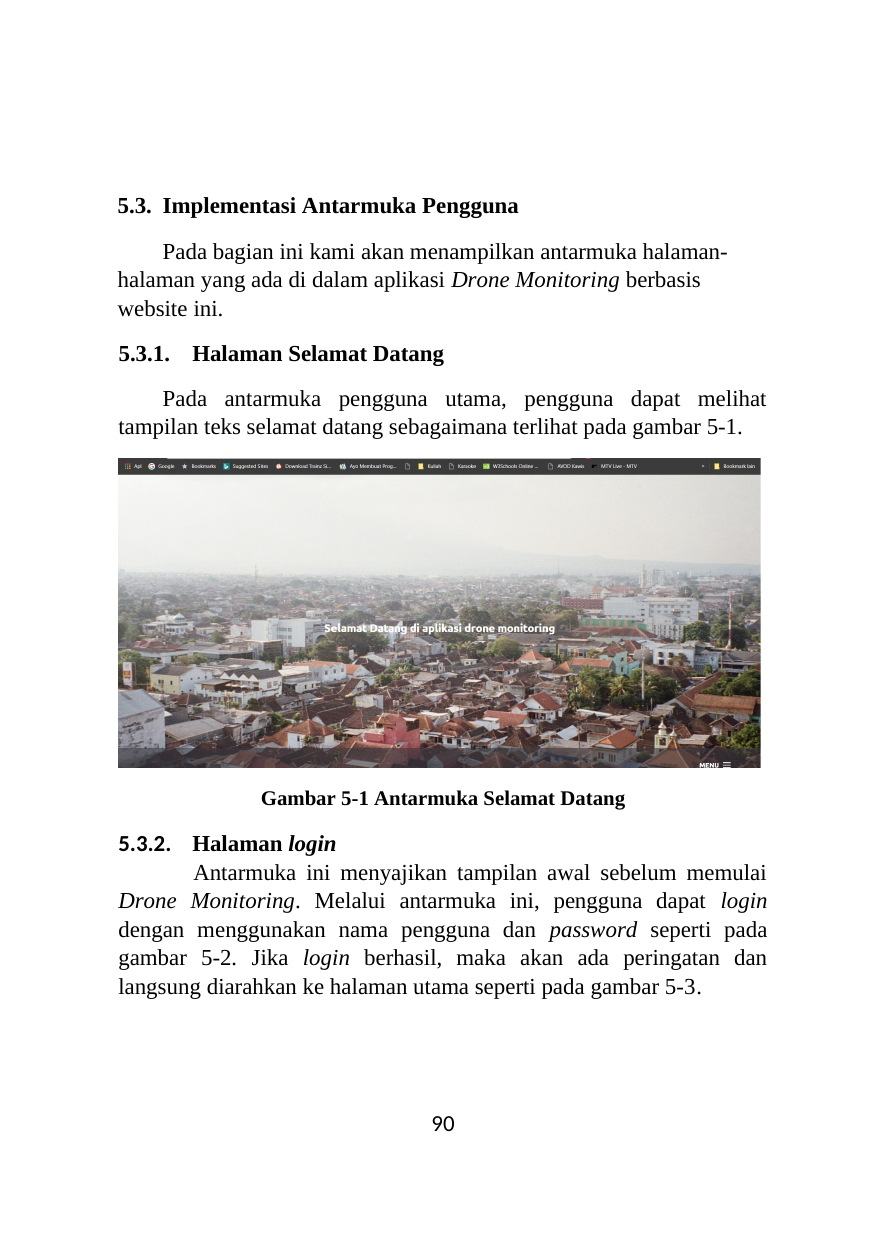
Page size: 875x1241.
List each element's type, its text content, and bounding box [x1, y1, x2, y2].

text Gambar 5-1 Antarmuka Selamat Datang [118, 786, 767, 810]
list Implementasi Antarmuka Pengguna [117, 193, 767, 219]
list Halaman login [118, 829, 767, 857]
list Halaman Selamat Datang [118, 340, 767, 366]
list Antarmuka ini menyajikan tampilan awal sebelum memulai Drone Monitoring. Melalui antarmuka ini, pengguna dapat login dengan menggunakan nama pengguna dan password seperti pada gambar 5-2. Jika login berhasil, maka akan ada peringatan dan langsung diarahkan ke halaman utama seperti pada gambar 5-3. [118, 859, 767, 999]
text Pada antarmuka pengguna utama, pengguna dapat melihat tampilan teks selamat datang sebagaimana terlihat pada gambar 5-1. [118, 385, 767, 439]
picture [118, 458, 761, 768]
text Pada bagian ini kami akan menampilkan antarmuka halaman-halaman yang ada di dalam aplikasi Drone Monitoring berbasis website ini. [117, 238, 767, 321]
